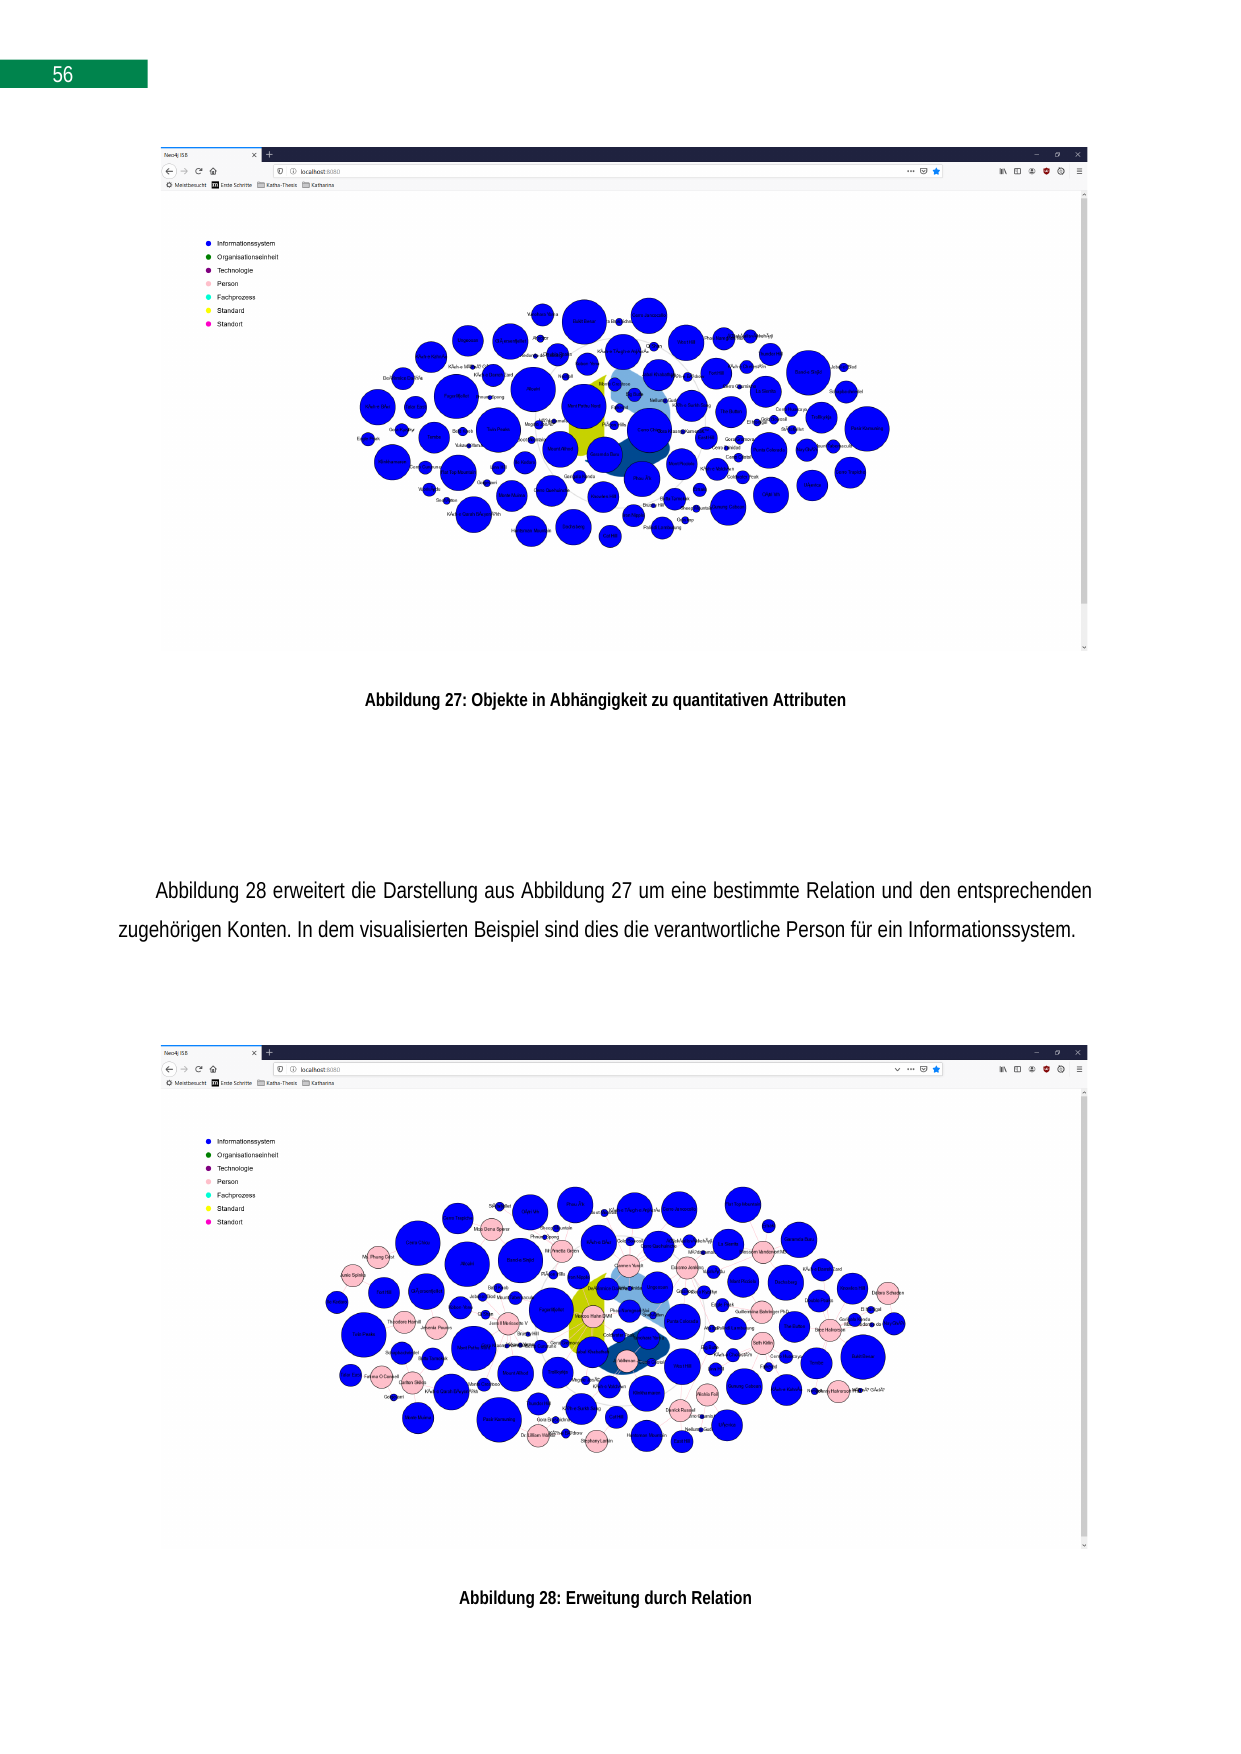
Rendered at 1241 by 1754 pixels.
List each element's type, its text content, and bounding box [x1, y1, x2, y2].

text Abbildung 27: Objekte in Abhängigkeit zu quantitativen Attributen [133, 689, 1078, 711]
picture [160, 1045, 1088, 1549]
picture [160, 147, 1088, 651]
text Abbildung 28: Erweitung durch Relation [133, 1587, 1078, 1608]
text Abbildung 28 erweitert die Darstellung aus Abbildung 27 um eine bestimmte Relation und den entsprechenden zugehörigen Konten. In dem visualisierten Beispiel sind dies die verantwortliche Person für ein Informationssystem. [118, 877, 1092, 943]
